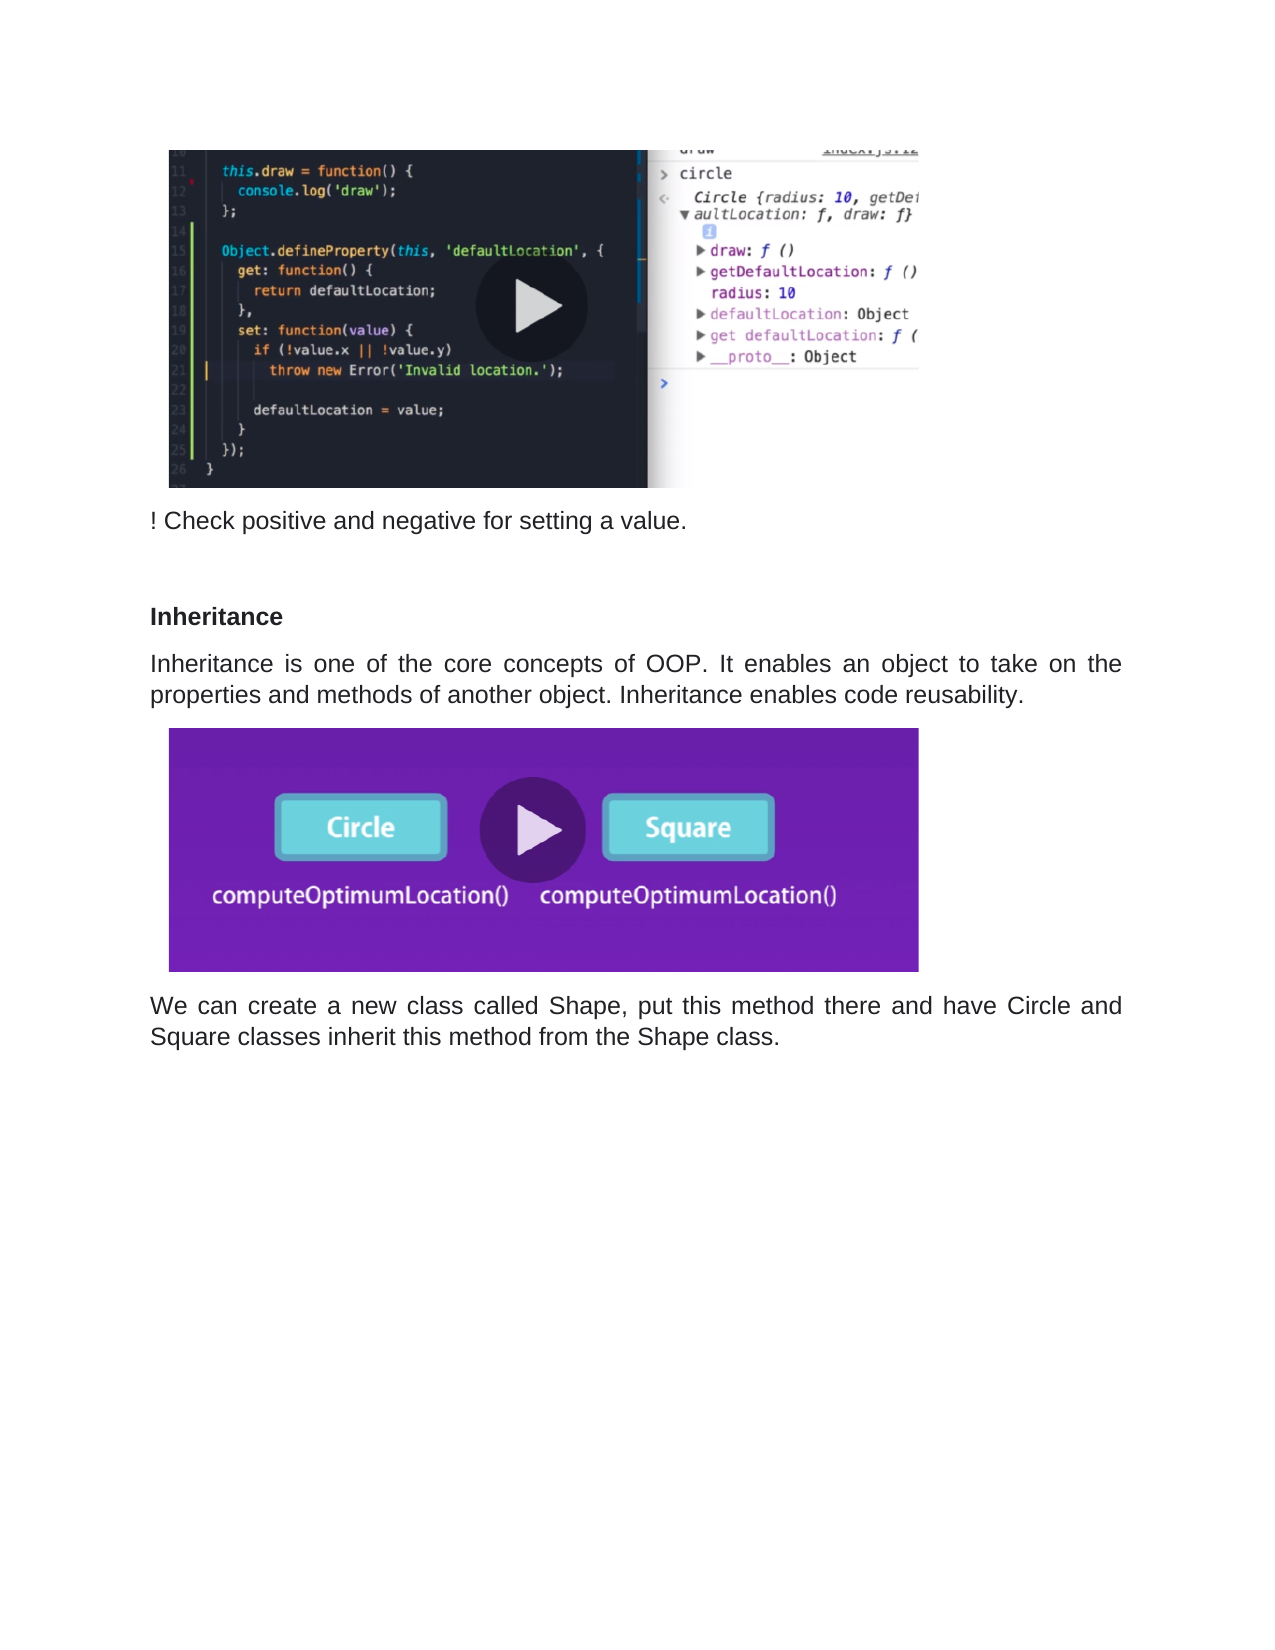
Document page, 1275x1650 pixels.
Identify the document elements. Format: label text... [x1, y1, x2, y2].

text Inheritance [150, 602, 1125, 631]
text We can create a new class called Shape, put this method there and have Circle and Square classes inherit this method from the Shape class. [150, 991, 1125, 1051]
text ! Check positive and negative for setting a value. [150, 506, 1125, 535]
text Inheritance is one of the core concepts of OOP. It enables an object to take on the properties and methods of another object. Inheritance enables code reusability. [150, 649, 1125, 709]
